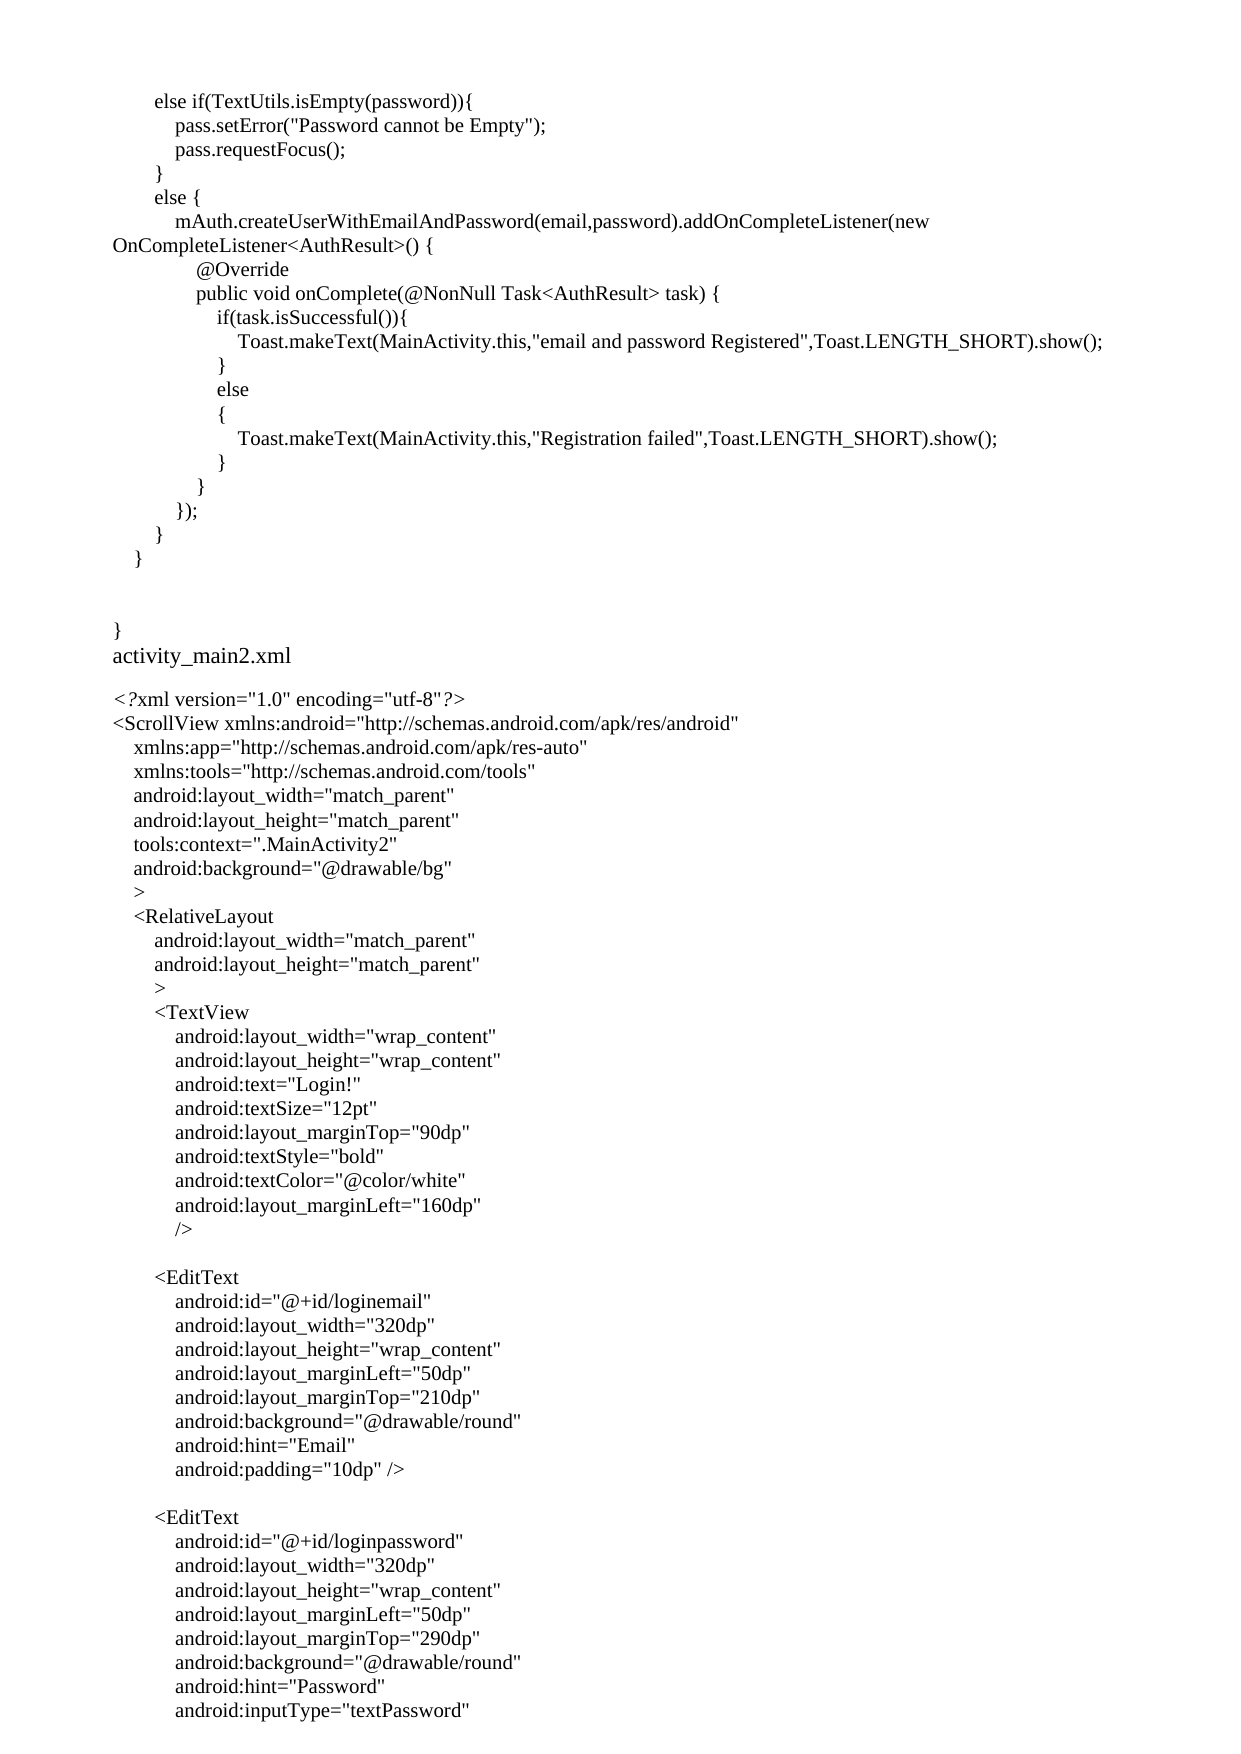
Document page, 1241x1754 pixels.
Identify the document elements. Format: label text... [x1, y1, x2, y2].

text activity_main2.xml [112, 642, 1135, 668]
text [112, 89, 1135, 642]
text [112, 687, 1135, 1722]
